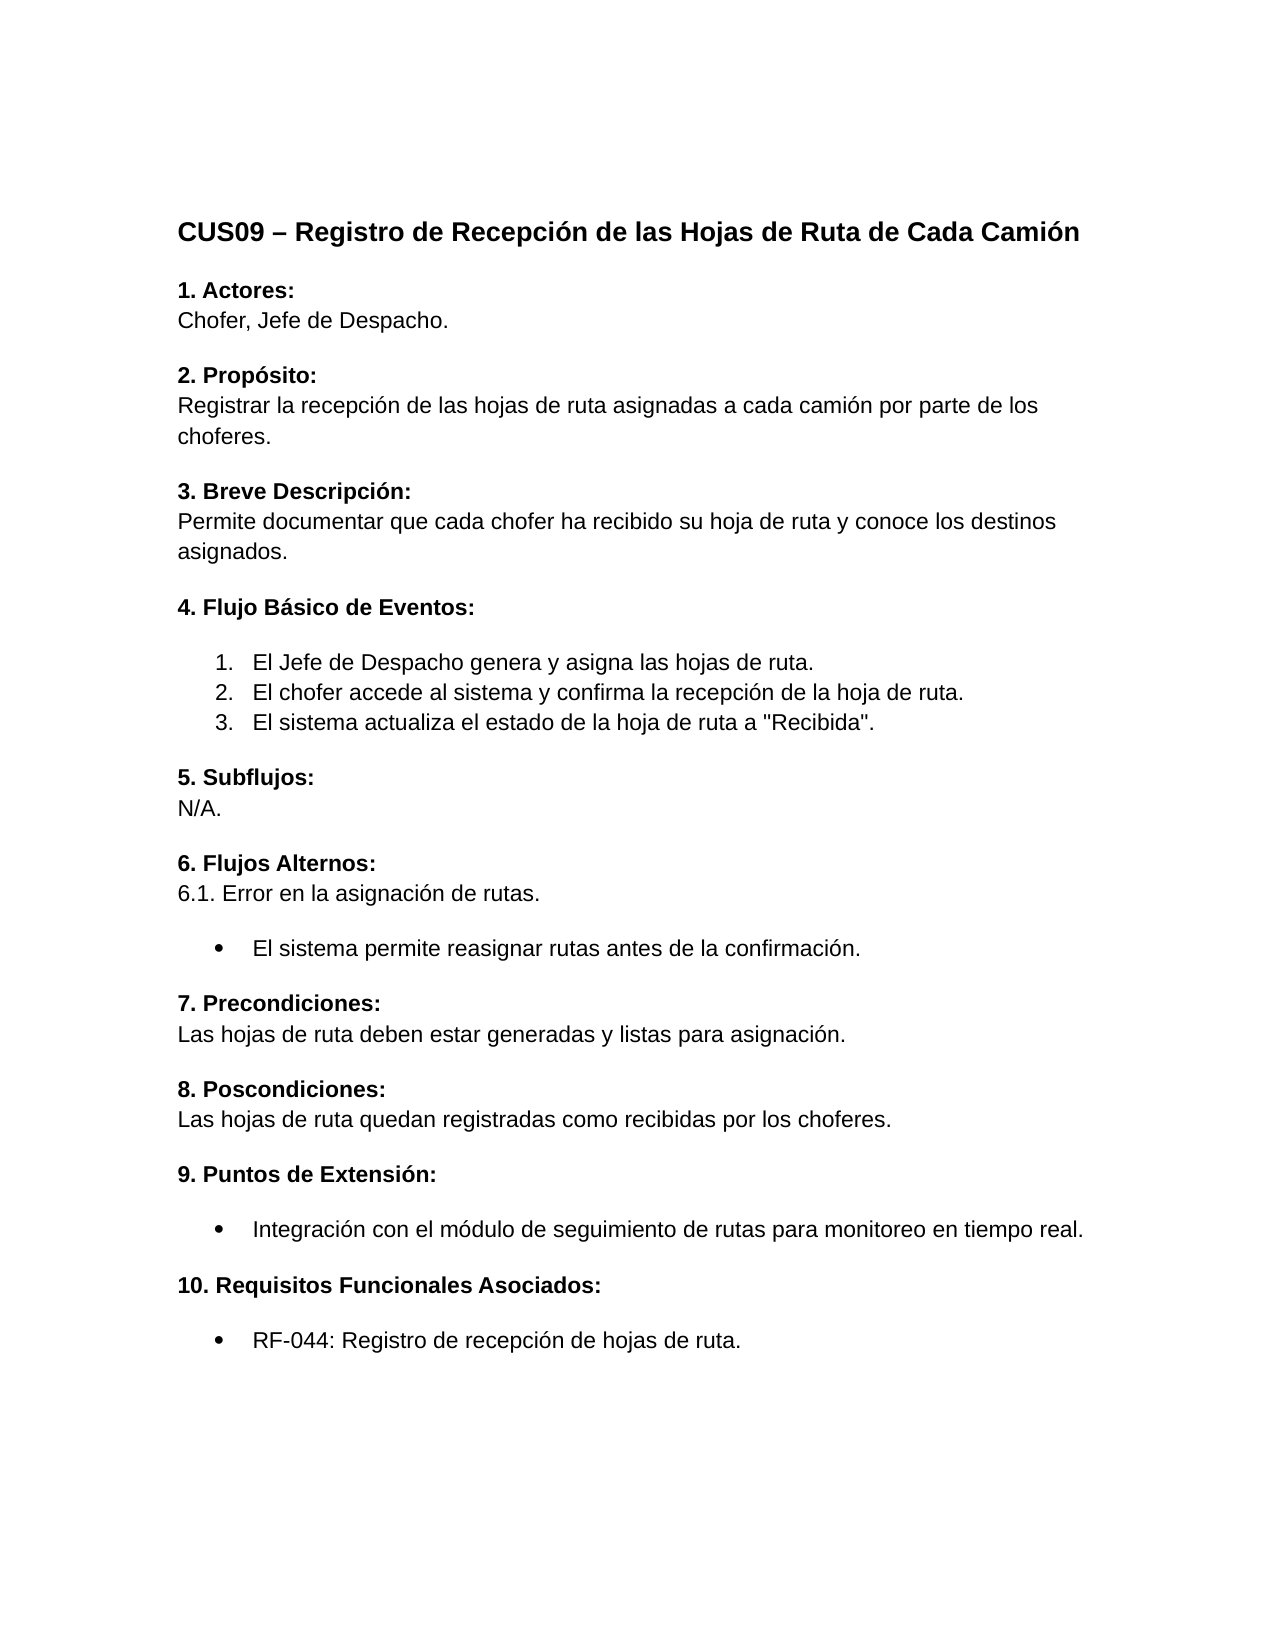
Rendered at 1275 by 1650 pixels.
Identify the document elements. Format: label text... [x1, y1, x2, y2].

text 3. Breve Descripción: Permite documentar que cada chofer ha recibido su hoja de ruta y conoce los destinos asignados. [177, 478, 1098, 565]
text 4. Flujo Básico de Eventos: [177, 593, 1098, 620]
text 6. Flujos Alternos: 6.1. Error en la asignación de rutas. [177, 850, 1098, 906]
list Integración con el módulo de seguimiento de rutas para monitoreo en tiempo real. [215, 1216, 1098, 1243]
list RF-044: Registro de recepción de hojas de ruta. [215, 1327, 1098, 1353]
list El sistema actualiza el estado de la hoja de ruta a "Recibida". [215, 709, 1098, 736]
list El sistema permite reasignar rutas antes de la confirmación. [215, 935, 1098, 962]
list El Jefe de Despacho genera y asigna las hojas de ruta. [215, 649, 1098, 675]
text 2. Propósito: Registrar la recepción de las hojas de ruta asignadas a cada camión por parte de los choferes. [177, 362, 1098, 449]
text 10. Requisitos Funcionales Asociados: [177, 1272, 1098, 1298]
text 5. Subflujos: N/A. [177, 764, 1098, 821]
text 9. Puntos de Extensión: [177, 1161, 1098, 1188]
list El chofer accede al sistema y confirma la recepción de la hoja de ruta. [215, 679, 1098, 705]
text 8. Poscondiciones: Las hojas de ruta quedan registradas como recibidas por los choferes. [177, 1076, 1098, 1132]
text 1. Actores: Chofer, Jefe de Despacho. [177, 277, 1098, 333]
text 7. Precondiciones: Las hojas de ruta deben estar generadas y listas para asignación. [177, 990, 1098, 1047]
subtitle CUS09 – Registro de Recepción de las Hojas de Ruta de Cada Camión [177, 216, 1098, 247]
